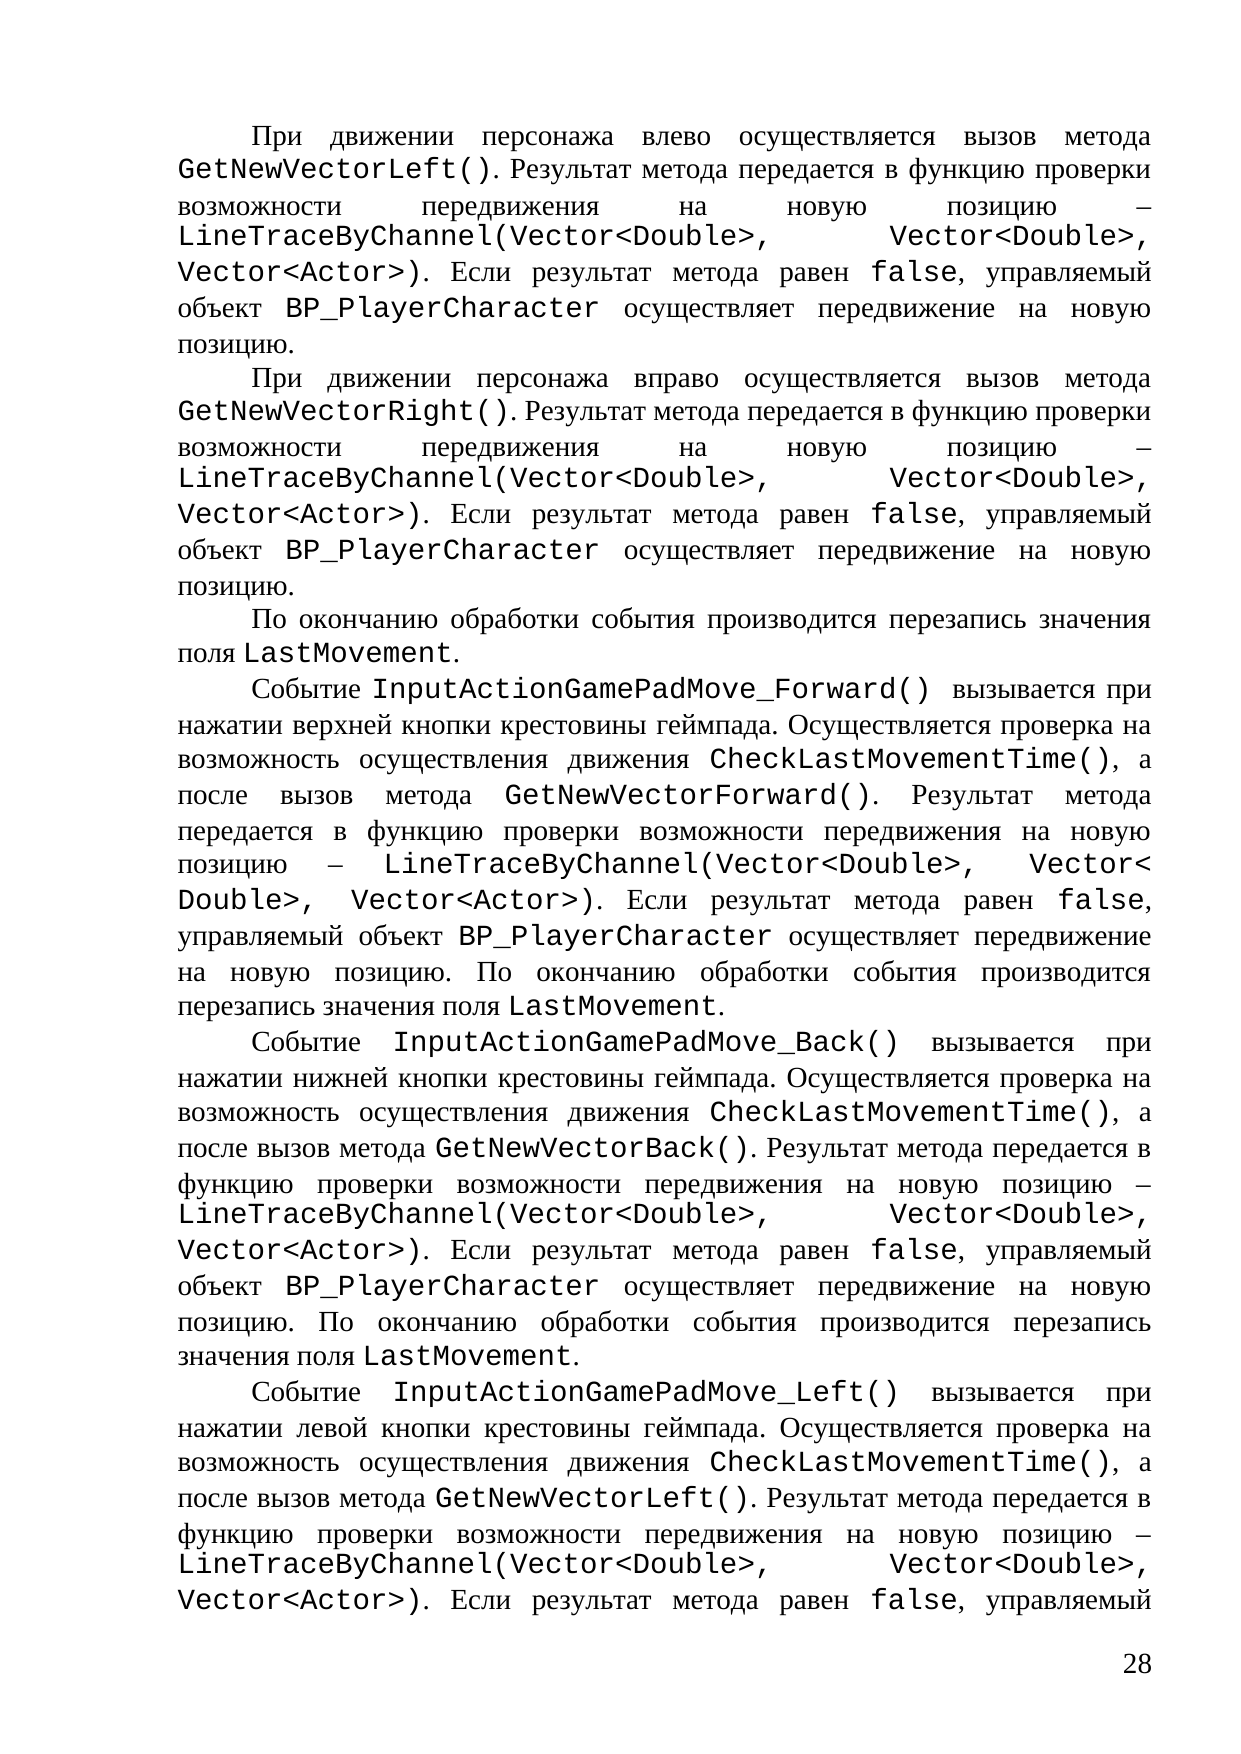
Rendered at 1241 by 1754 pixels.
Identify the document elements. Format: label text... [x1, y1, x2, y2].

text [177, 1374, 1152, 1618]
text При движении персонажа вправо осуществляется вызов метода GetNewVectorRight(). Результат метода передается в функцию проверки возможности передвижения на новую позицию – LineTraceByChannel(Vector<Double>, Vector<Double>, Vector<Actor>). Если результат метода равен false, управляемый объект BP_PlayerCharacter осуществляет передвижение на новую позицию. [177, 360, 1152, 602]
text Событие InputActionGamePadMove_Back() вызывается при нажатии нижней кнопки крестовины геймпада. Осуществляется проверка на возможность осуществления движения CheckLastMovementTime(), а после вызов метода GetNewVectorBack(). Результат метода передается в функцию проверки возможности передвижения на новую позицию – LineTraceByChannel(Vector<Double>, Vector<Double>, Vector<Actor>). Если результат метода равен false, управляемый объект BP_PlayerCharacter осуществляет передвижение на новую позицию. По окончанию обработки события производится перезапись значения поля LastMovement. [177, 1024, 1152, 1374]
text Событие InputActionGamePadMove_Forward() вызывается при нажатии верхней кнопки крестовины геймпада. Осуществляется проверка на возможность осуществления движения CheckLastMovementTime(), а после вызов метода GetNewVectorForward(). Результат метода передается в функцию проверки возможности передвижения на новую позицию – LineTraceByChannel(Vector<Double>, Vector< Double>, Vector<Actor>). Если результат метода равен false, управляемый объект BP_PlayerCharacter осуществляет передвижение на новую позицию. По окончанию обработки события производится перезапись значения поля LastMovement. [177, 671, 1152, 1024]
text По окончанию обработки события производится перезапись значения поля LastMovement. [177, 602, 1152, 671]
text При движении персонажа влево осуществляется вызов метода GetNewVectorLeft(). Результат метода передается в функцию проверки возможности передвижения на новую позицию – LineTraceByChannel(Vector<Double>, Vector<Double>, Vector<Actor>). Если результат метода равен false, управляемый объект BP_PlayerCharacter осуществляет передвижение на новую позицию. [177, 118, 1152, 360]
